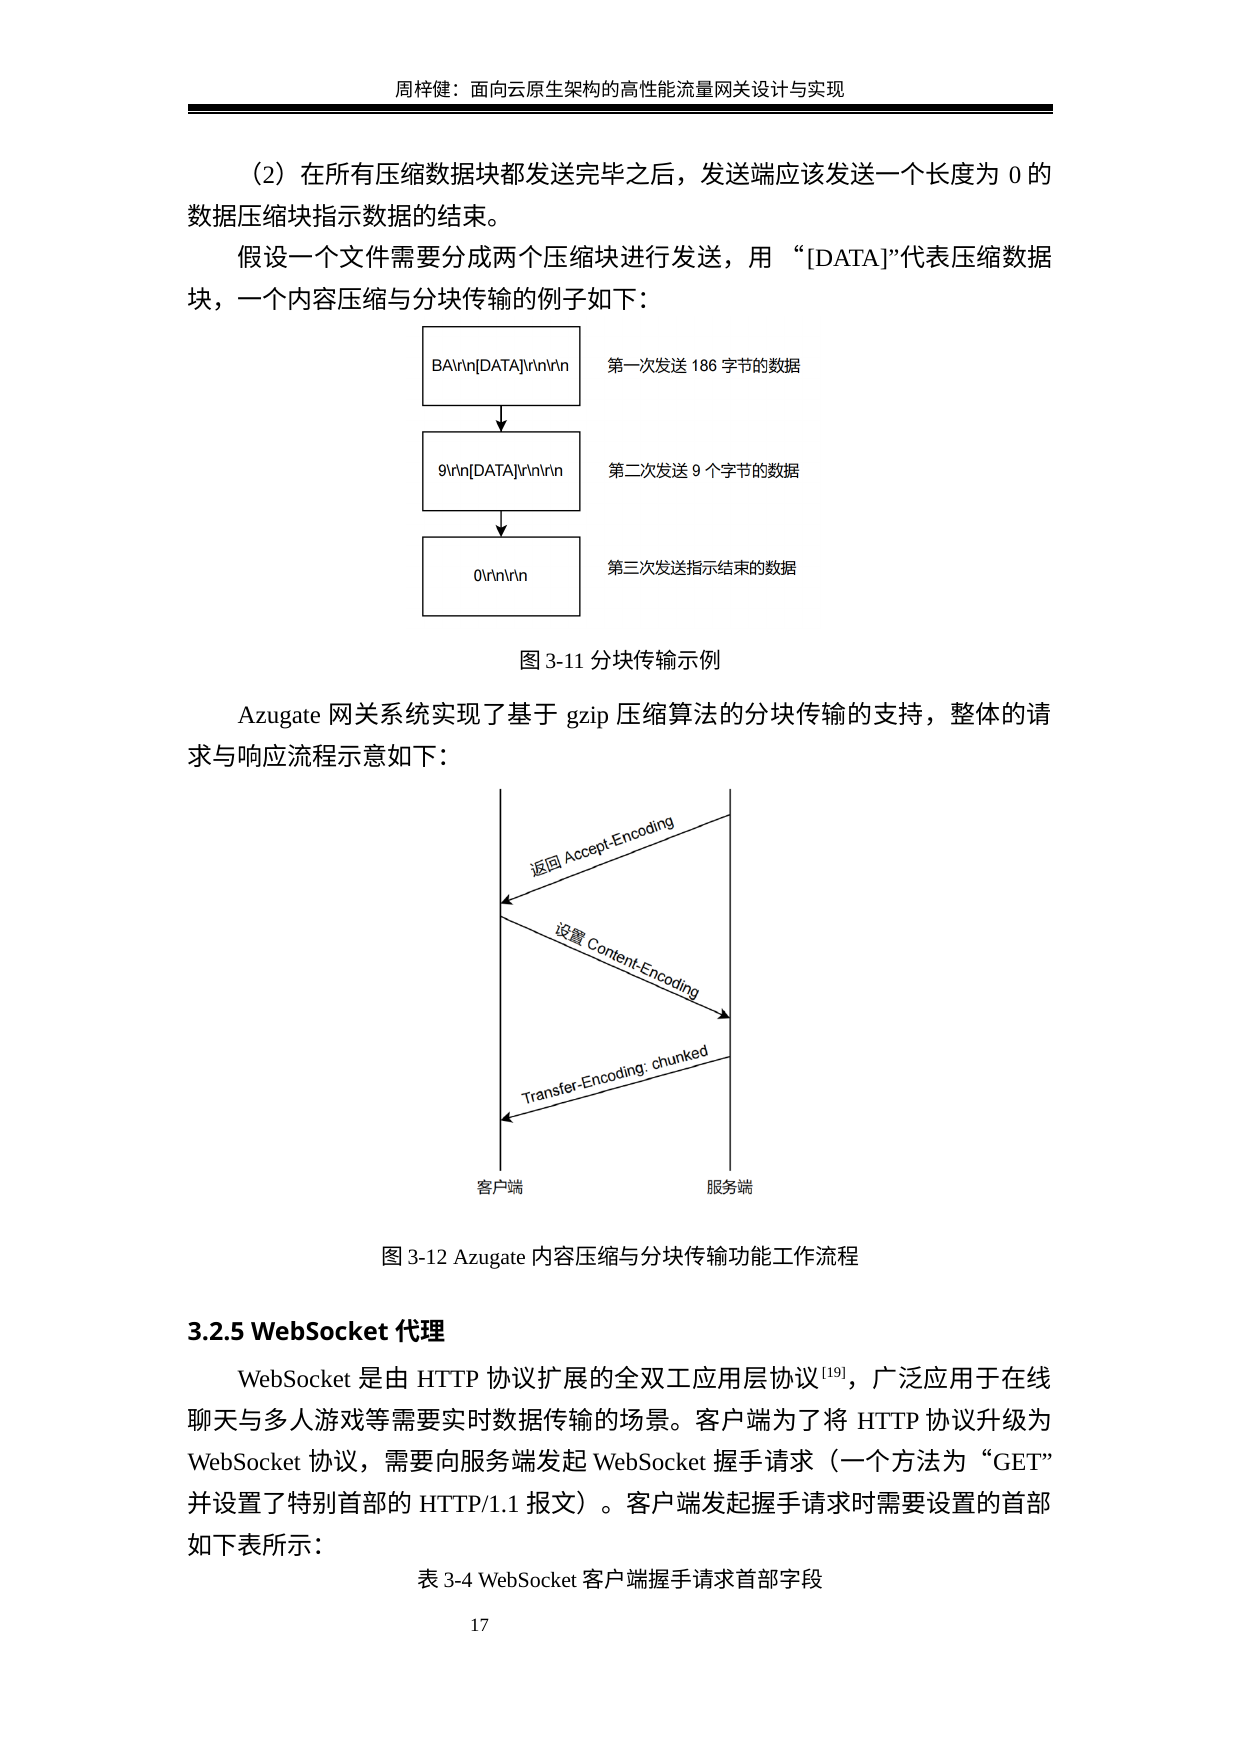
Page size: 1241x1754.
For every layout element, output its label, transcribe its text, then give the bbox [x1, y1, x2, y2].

text 图3-11 分块传输示例 [187, 643, 1053, 674]
text 表3-4 WebSocket 客户端握手请求首部字段 [187, 1562, 1053, 1594]
text 图3-12 Azugate 内容压缩与分块传输功能工作流程 [187, 1239, 1053, 1270]
picture [462, 773, 774, 1225]
picture [406, 316, 821, 629]
text WebSocket 是由 HTTP 协议扩展的全双工应用层协议[19]，广泛应用于在线聊天与多人游戏等需要实时数据传输的场景。客户端为了将 HTTP 协议升级为 WebSocket 协议，需要向服务端发起WebSocket 握手请求（一个方法为“GET”并设置了特别首部的 HTTP/1.1 报文）。客户端发起握手请求时需要设置的首部如下表所示： [187, 1354, 1053, 1562]
text （2）在所有压缩数据块都发送完毕之后，发送端应该发送一个长度为 0 的数据压缩块指示数据的结束。 [187, 150, 1053, 233]
text Azugate 网关系统实现了基于 gzip 压缩算法的分块传输的支持，整体的请求与响应流程示意如下： [187, 690, 1053, 773]
subtitle 3.2.5 WebSocket 代理 [187, 1307, 1053, 1349]
text 假设一个文件需要分成两个压缩块进行发送，用 “[DATA]”代表压缩数据块，一个内容压缩与分块传输的例子如下： [187, 233, 1053, 317]
